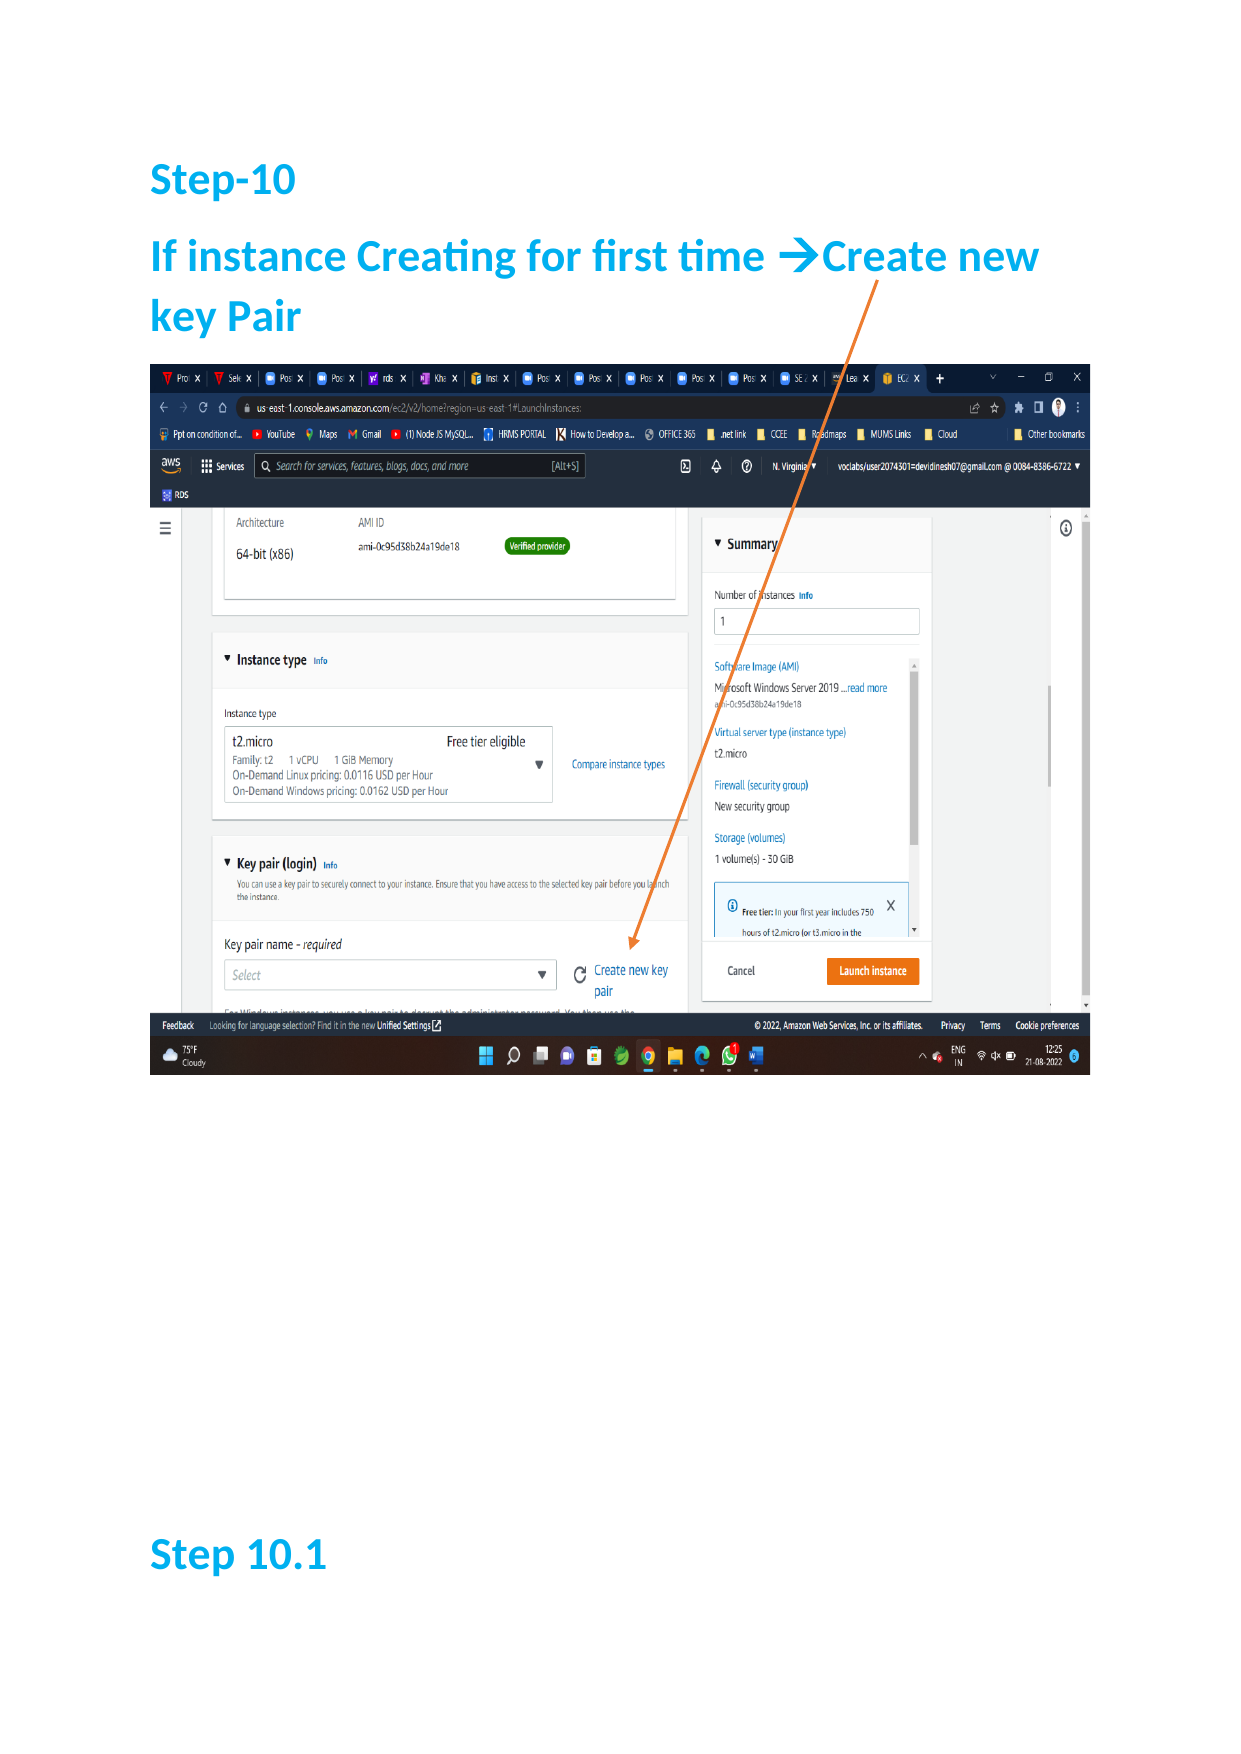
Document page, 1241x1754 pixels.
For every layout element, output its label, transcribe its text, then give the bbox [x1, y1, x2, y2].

text If instance Creating for first time Create new key Pair [150, 227, 1090, 343]
picture [150, 364, 1091, 1075]
text Step 10.1 [150, 1525, 1090, 1581]
text Step-10 [150, 150, 1090, 206]
